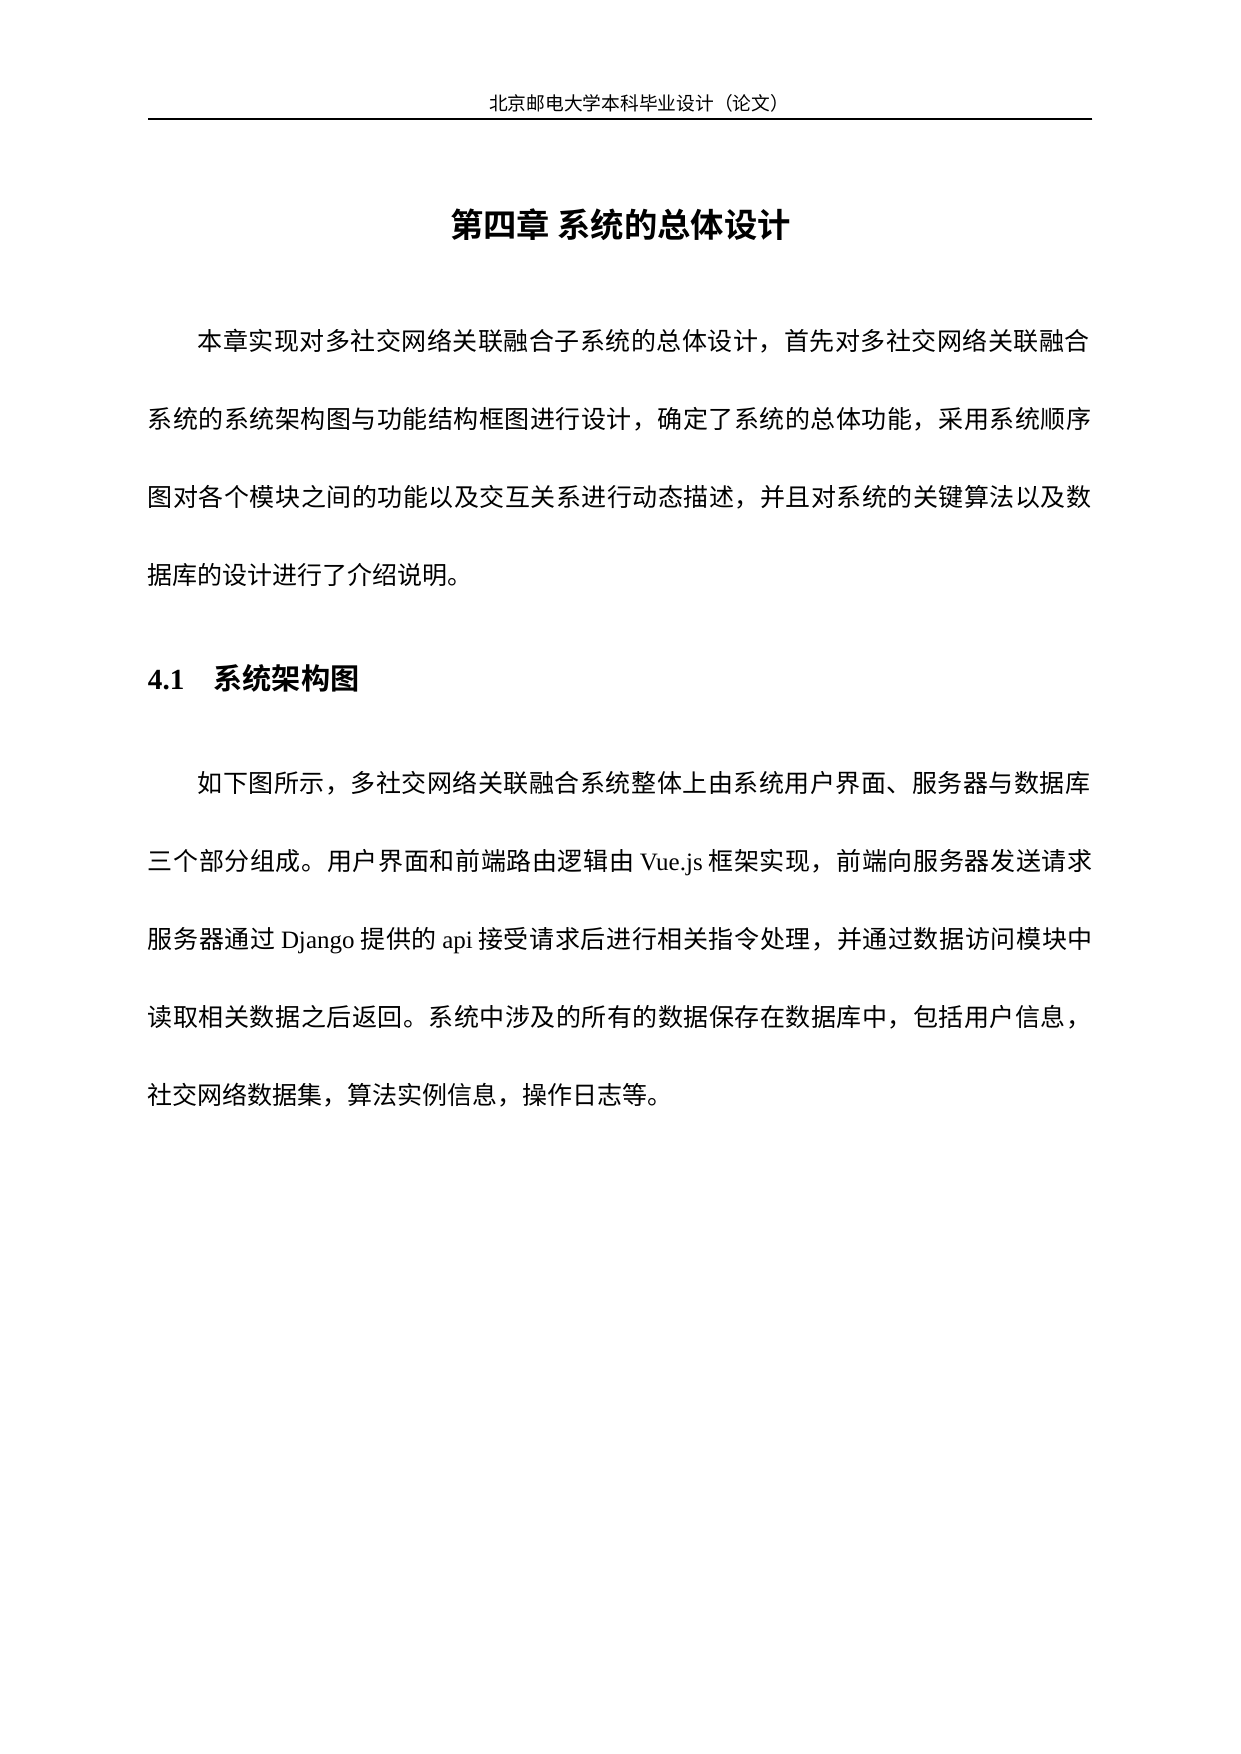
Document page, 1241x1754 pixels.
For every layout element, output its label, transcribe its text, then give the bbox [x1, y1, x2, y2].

text 如下图所示，多社交网络关联融合系统整体上由系统用户界面、服务器与数据库三个部分组成。用户界面和前端路由逻辑由Vue.js框架实现，前端向服务器发送请求，服务器通过Django提供的api接受请求后进行相关指令处理，并通过数据访问模块中读取相关数据之后返回。系统中涉及的所有的数据保存在数据库中，包括用户信息，社交网络数据集，算法实例信息，操作日志等。 [148, 749, 1092, 1126]
text 本章实现对多社交网络关联融合子系统的总体设计，首先对多社交网络关联融合系统的系统架构图与功能结构框图进行设计，确定了系统的总体功能，采用系统顺序图对各个模块之间的功能以及交互关系进行动态描述，并且对系统的关键算法以及数据库的设计进行了介绍说明。 [148, 307, 1092, 606]
text 第四章 系统的总体设计 [148, 191, 1092, 256]
text 4.1 系统架构图 [148, 644, 1092, 709]
